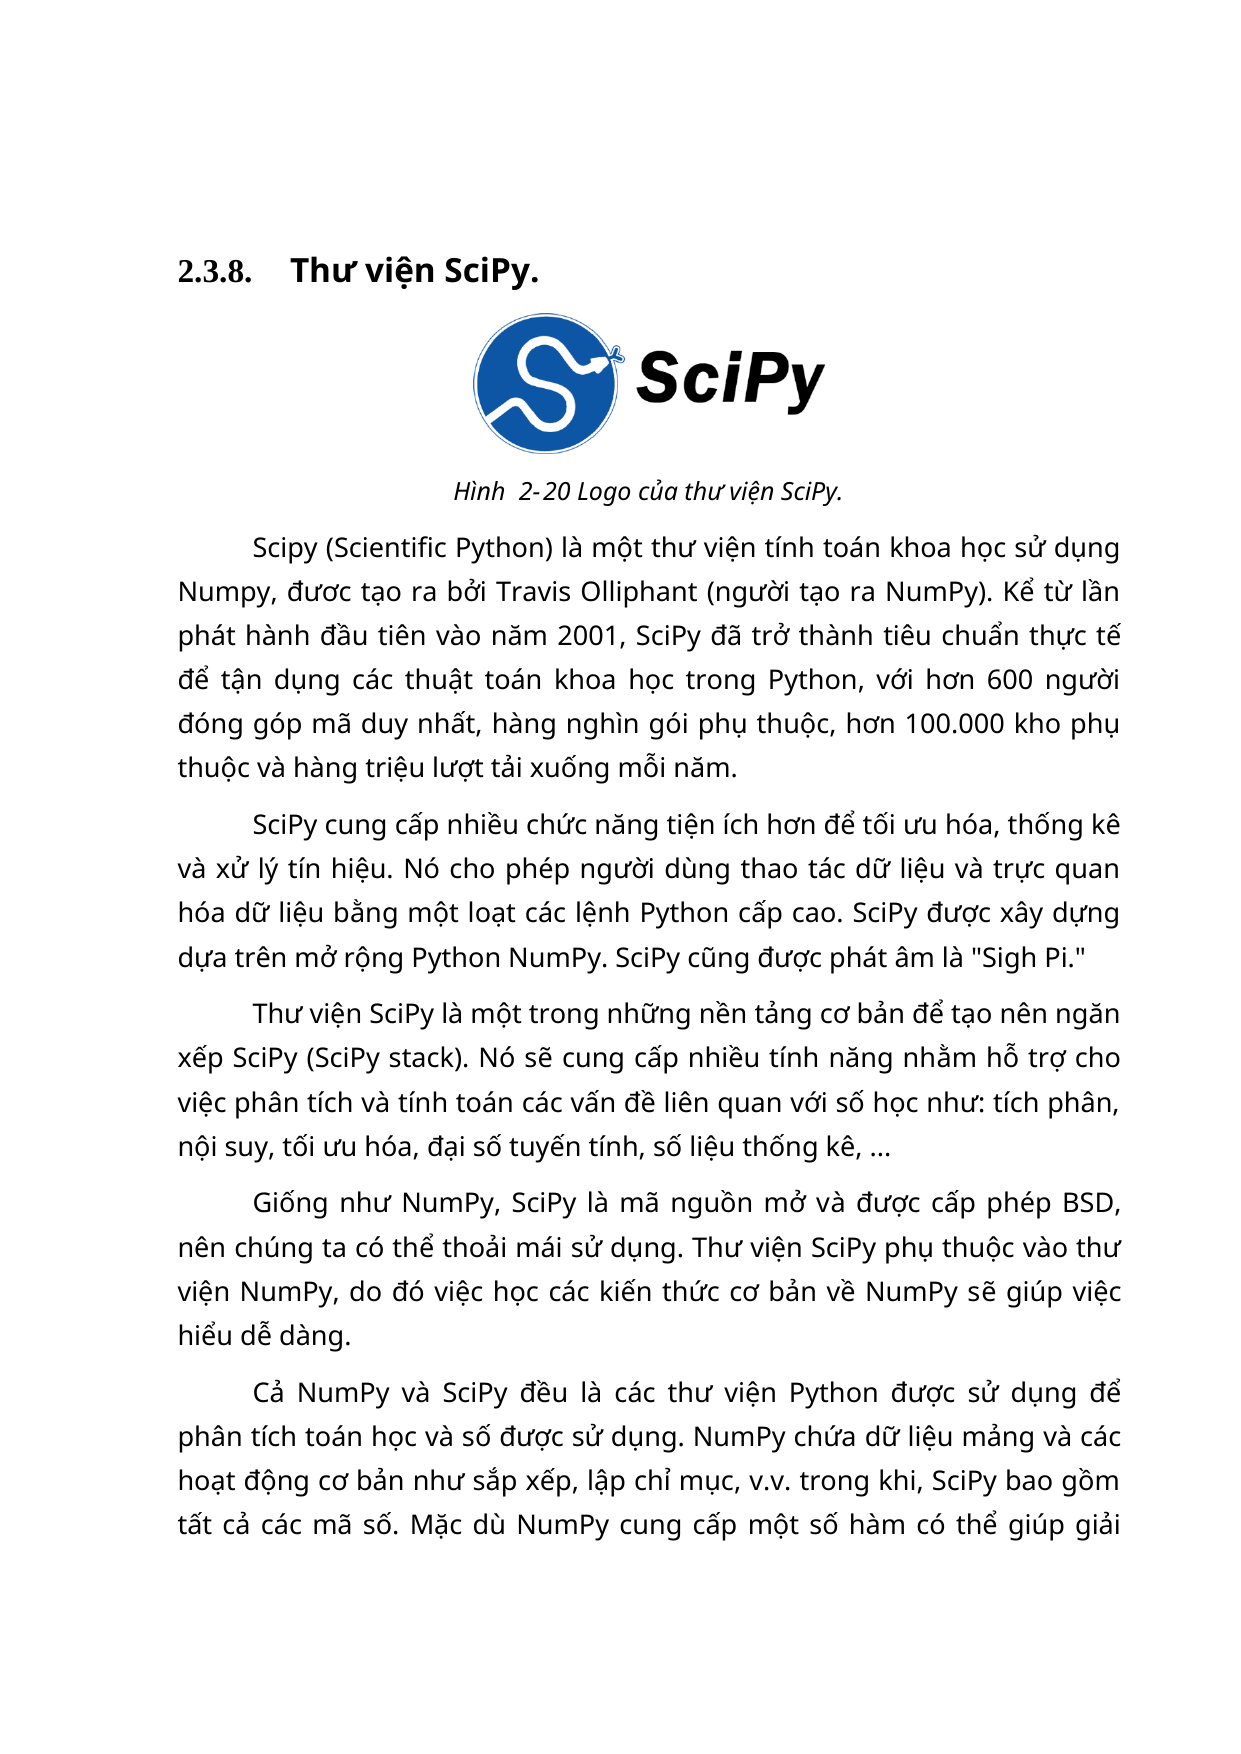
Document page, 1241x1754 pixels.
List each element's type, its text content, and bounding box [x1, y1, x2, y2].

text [177, 1373, 1122, 1542]
subtitle Thư viện SciPy. [177, 246, 1122, 292]
picture [473, 313, 827, 454]
text SciPy cung cấp nhiều chức năng tiện ích hơn để tối ưu hóa, thống kê và xử lý tín hiệu. Nó cho phép người dùng thao tác dữ liệu và trực quan hóa dữ liệu bằng một loạt các lệnh Python cấp cao. SciPy được xây dựng dựa trên mở rộng Python NumPy. SciPy cũng được phát âm là "Sigh Pi." [177, 806, 1122, 975]
text Scipy (Scientific Python) là một thư viện tính toán khoa học sử dụng Numpy, đươc tạo ra bởi Travis Olliphant (người tạo ra NumPy). Kể từ lần phát hành đầu tiên vào năm 2001, SciPy đã trở thành tiêu chuẩn thực tế để tận dụng các thuật toán khoa học trong Python, với hơn 600 người đóng góp mã duy nhất, hàng nghìn gói phụ thuộc, hơn 100.000 kho phụ thuộc và hàng triệu lượt tải xuống mỗi năm. [177, 528, 1122, 786]
text Thư viện SciPy là một trong những nền tảng cơ bản để tạo nên ngăn xếp SciPy (SciPy stack). Nó sẽ cung cấp nhiều tính năng nhằm hỗ trợ cho việc phân tích và tính toán các vấn đề liên quan với số học như: tích phân, nội suy, tối ưu hóa, đại số tuyến tính, số liệu thống kê, ... [177, 995, 1122, 1164]
text Giống như NumPy, SciPy là mã nguồn mở và được cấp phép BSD, nên chúng ta có thể thoải mái sử dụng. Thư viện SciPy phụ thuộc vào thư viện NumPy, do đó việc học các kiến thức cơ bản về NumPy sẽ giúp việc hiểu dễ dàng. [177, 1184, 1122, 1353]
